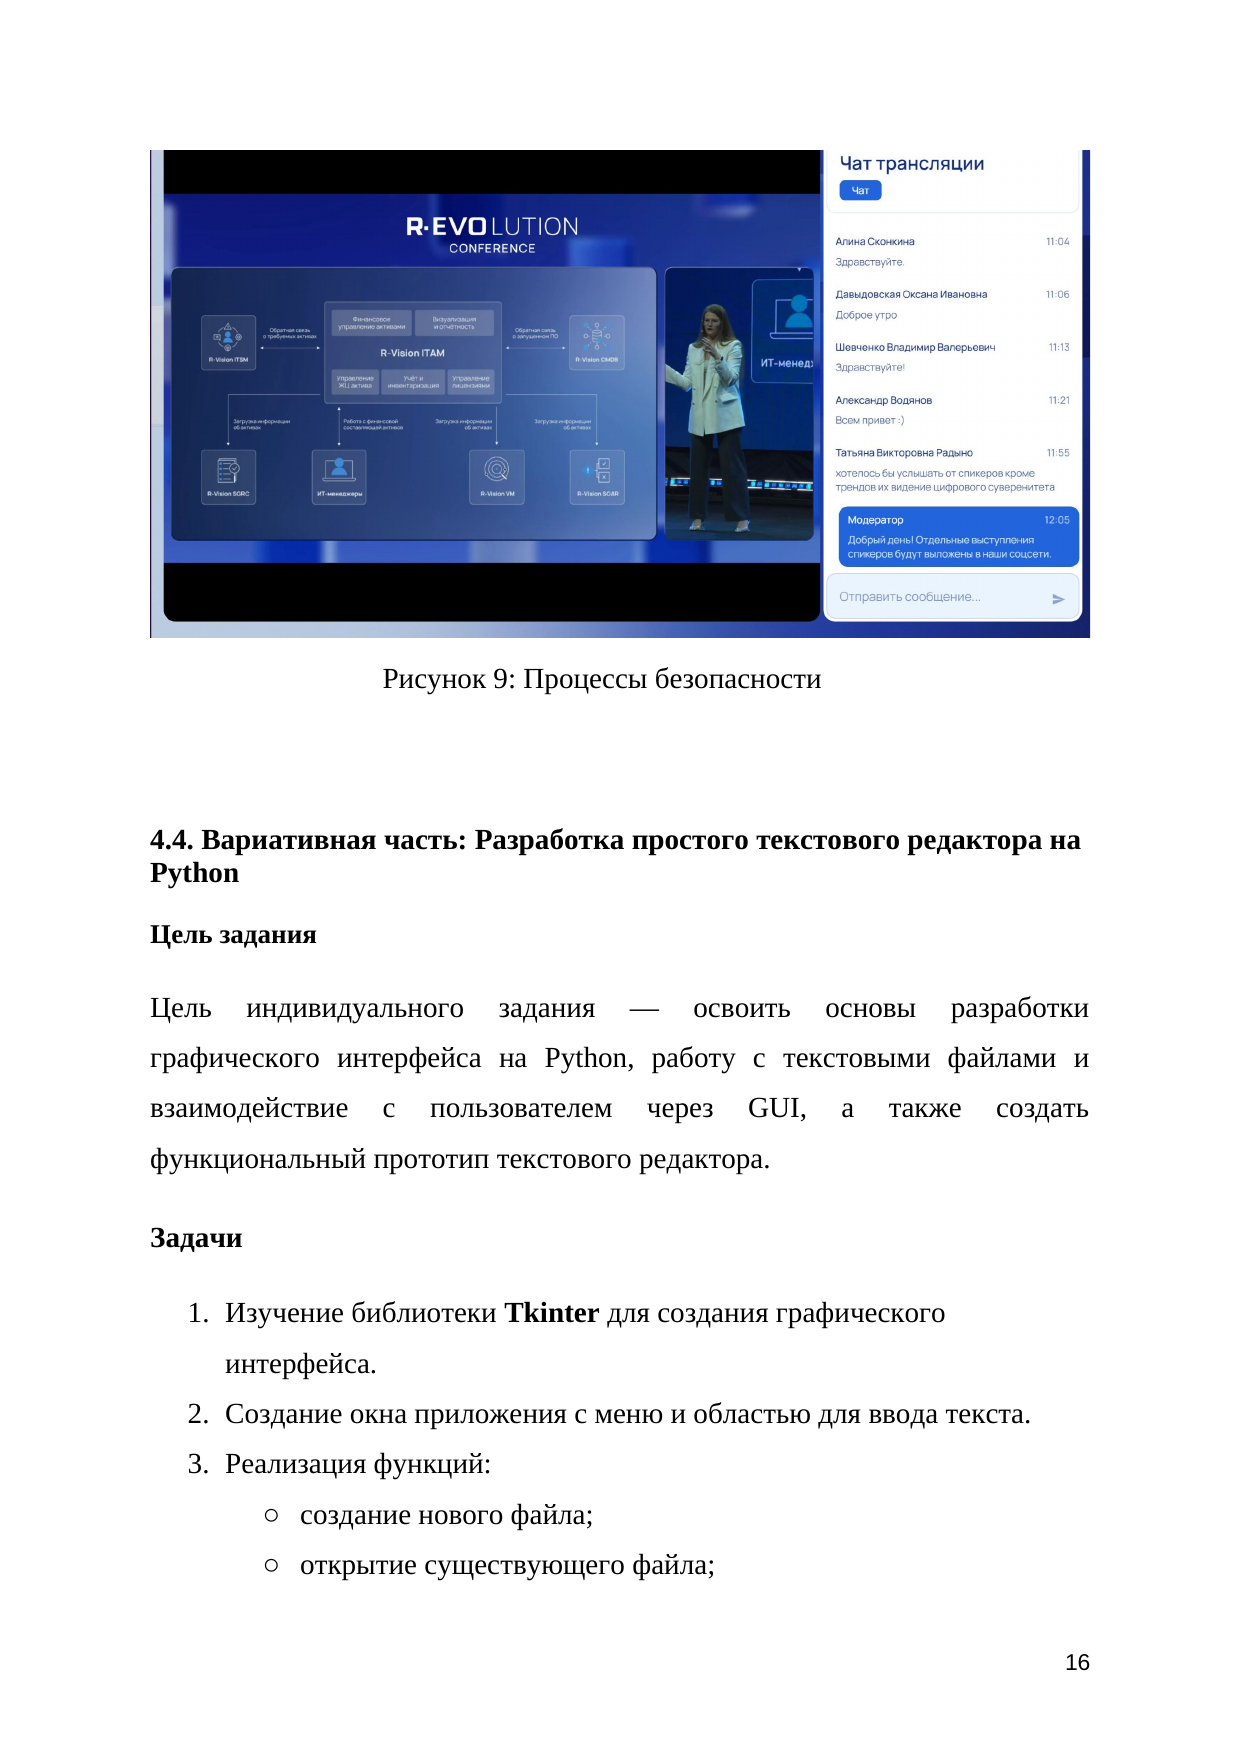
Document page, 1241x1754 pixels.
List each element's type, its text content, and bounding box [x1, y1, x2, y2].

list открытие существующего файла; [262, 1547, 1090, 1581]
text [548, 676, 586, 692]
text Рисунок 9: Процессы безопасности [150, 676, 434, 692]
subtitle Цель задания [150, 918, 1153, 949]
text Рисунок 9: Процессы безопасности [586, 676, 1153, 692]
list Реализация функций: [187, 1447, 1090, 1480]
subtitle 4.4. Вариативная часть: Разработка простого текстового редактора на Python [150, 822, 1090, 889]
text Цель индивидуального задания — освоить основы разработки графического интерфейса на Python, работу с текстовыми файлами и взаимодействие с пользователем через GUI, а также создать функциональный прототип текстового редактора. [150, 990, 1090, 1174]
picture [150, 150, 1091, 638]
list создание нового файла; [262, 1497, 1090, 1530]
list Создание окна приложения с меню и областью для ввода текста. [187, 1396, 1090, 1430]
list Изучение библиотеки Tkinter для создания графического интерфейса. [187, 1296, 1090, 1379]
subtitle Задачи [150, 1220, 1090, 1254]
